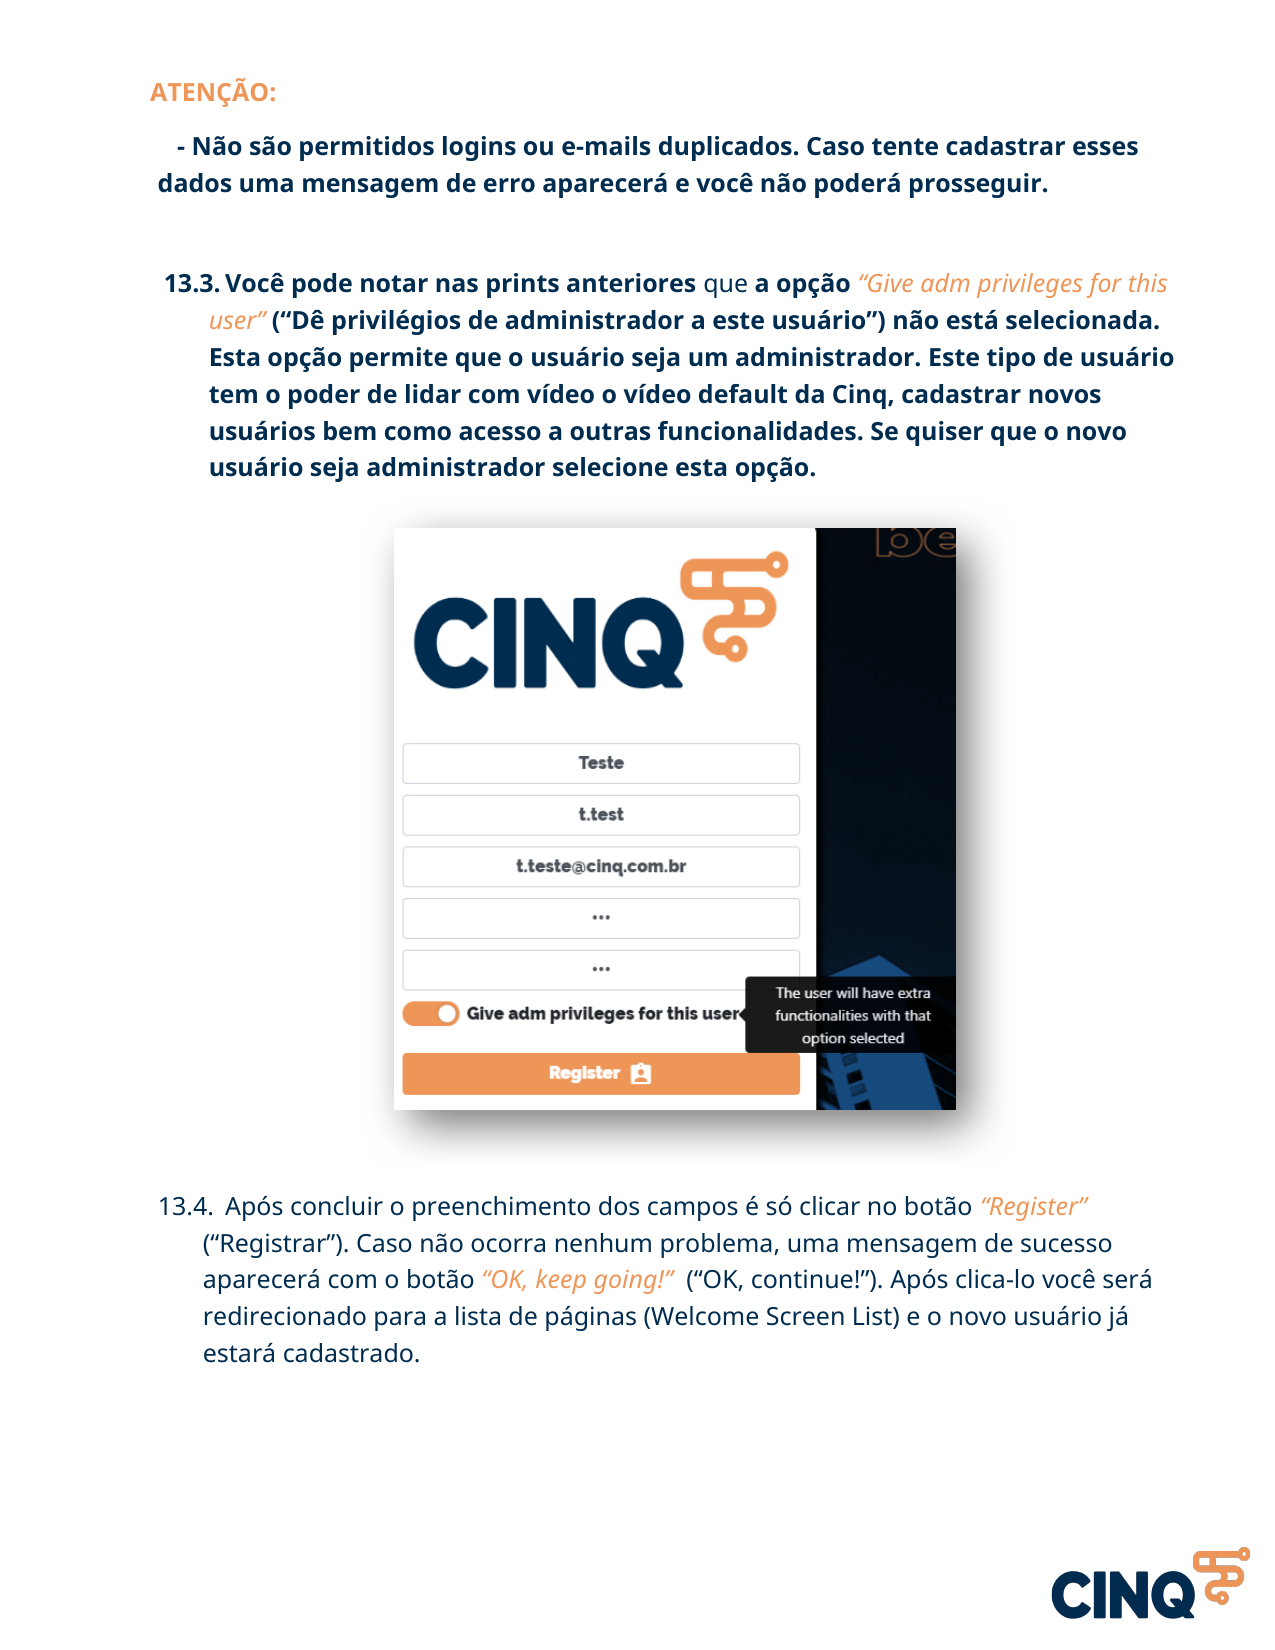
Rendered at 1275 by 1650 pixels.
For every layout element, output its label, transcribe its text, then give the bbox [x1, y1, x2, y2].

text ATENÇÃO: [75, 75, 1200, 109]
text - Não são permitidos logins ou e-mails duplicados. Caso tente cadastrar esses dados uma mensagem de erro aparecerá e você não poderá prosseguir. [157, 128, 1200, 199]
list Você pode notar nas prints anteriores que a opção “Give adm privileges for this user” (“Dê privilégios de administrador a este usuário”) não está selecionada. Esta opção permite que o usuário seja um administrador. Este tipo de usuário tem o poder de lidar com vídeo o vídeo default da Cinq, cadastrar novos usuários bem como acesso a outras funcionalidades. Se quiser que o novo usuário seja administrador selecione esta opção. [163, 266, 1200, 484]
picture [1051, 1547, 1251, 1619]
picture [394, 528, 956, 1110]
list Após concluir o preenchimento dos campos é só clicar no botão “Register” (“Registrar”). Caso não ocorra nenhum problema, uma mensagem de sucesso aparecerá com o botão “OK, keep going!” (“OK, continue!”). Após clica-lo você será redirecionado para a lista de páginas (Welcome Screen List) e o novo usuário já estará cadastrado. [158, 1188, 1200, 1370]
